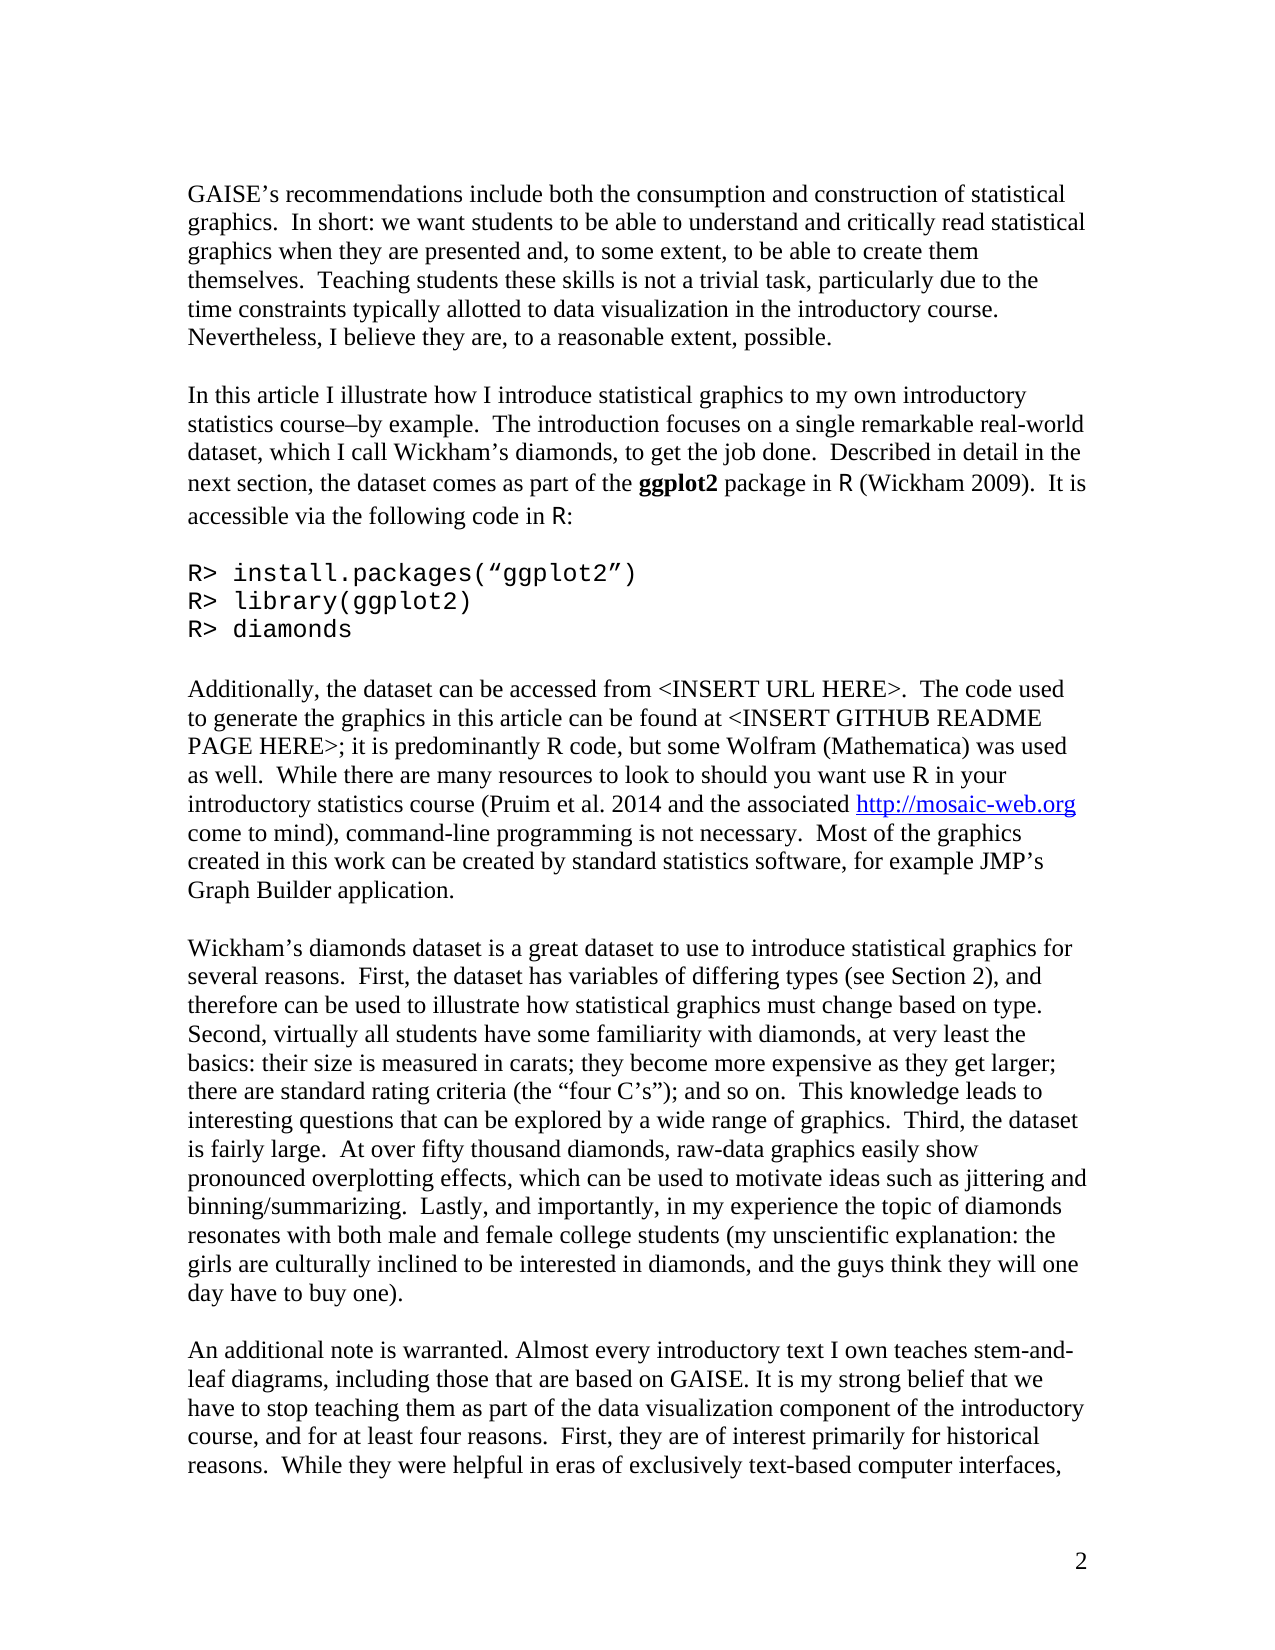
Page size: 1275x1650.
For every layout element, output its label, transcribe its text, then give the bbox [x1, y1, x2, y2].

text Additionally, the dataset can be accessed from <INSERT URL HERE>. The code used to generate the graphics in this article can be found at <INSERT GITHUB README PAGE HERE>; it is predominantly R code, but some Wolfram (Mathematica) was used as well. While there are many resources to look to should you want use R in your introductory statistics course (Pruim et al. 2014 and the associated http://mosaic-web.org come to mind), command-line programming is not necessary. Most of the graphics created in this work can be created by standard statistics software, for example JMP’s Graph Builder application. [187, 674, 1087, 904]
text R> diamonds [187, 617, 1087, 645]
text GAISE’s recommendations include both the consumption and construction of statistical graphics. In short: we want students to be able to understand and critically read statistical graphics when they are presented and, to some extent, to be able to create them themselves. Teaching students these skills is not a trivial task, particularly due to the time constraints typically allotted to data visualization in the introductory course. Nevertheless, I believe they are, to a reasonable extent, possible. [187, 179, 1087, 351]
text R> install.packages(“ggplot2”) [187, 560, 1087, 588]
text R> library(ggplot2) [187, 588, 1087, 617]
text Wickham’s diamonds dataset is a great dataset to use to introduce statistical graphics for several reasons. First, the dataset has variables of differing types (see Section 2), and therefore can be used to illustrate how statistical graphics must change based on type. Second, virtually all students have some familiarity with diamonds, at very least the basics: their size is measured in carats; they become more expensive as they get larger; there are standard rating criteria (the “four C’s”); and so on. This knowledge leads to interesting questions that can be explored by a wide range of graphics. Third, the dataset is fairly large. At over fifty thousand diamonds, raw-data graphics easily show pronounced overplotting effects, which can be used to motivate ideas such as jittering and binning/summarizing. Lastly, and importantly, in my experience the topic of diamonds resonates with both male and female college students (my unscientific explanation: the girls are culturally inclined to be interested in diamonds, and the guys think they will one day have to buy one). [187, 933, 1087, 1306]
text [187, 1335, 1087, 1479]
text In this article I illustrate how I introduce statistical graphics to my own introductory statistics course–by example. The introduction focuses on a single remarkable real-world dataset, which I call Wickham’s diamonds, to get the job done. Described in detail in the next section, the dataset comes as part of the ggplot2 package in R (Wickham 2009). It is accessible via the following code in R: [187, 380, 1087, 531]
